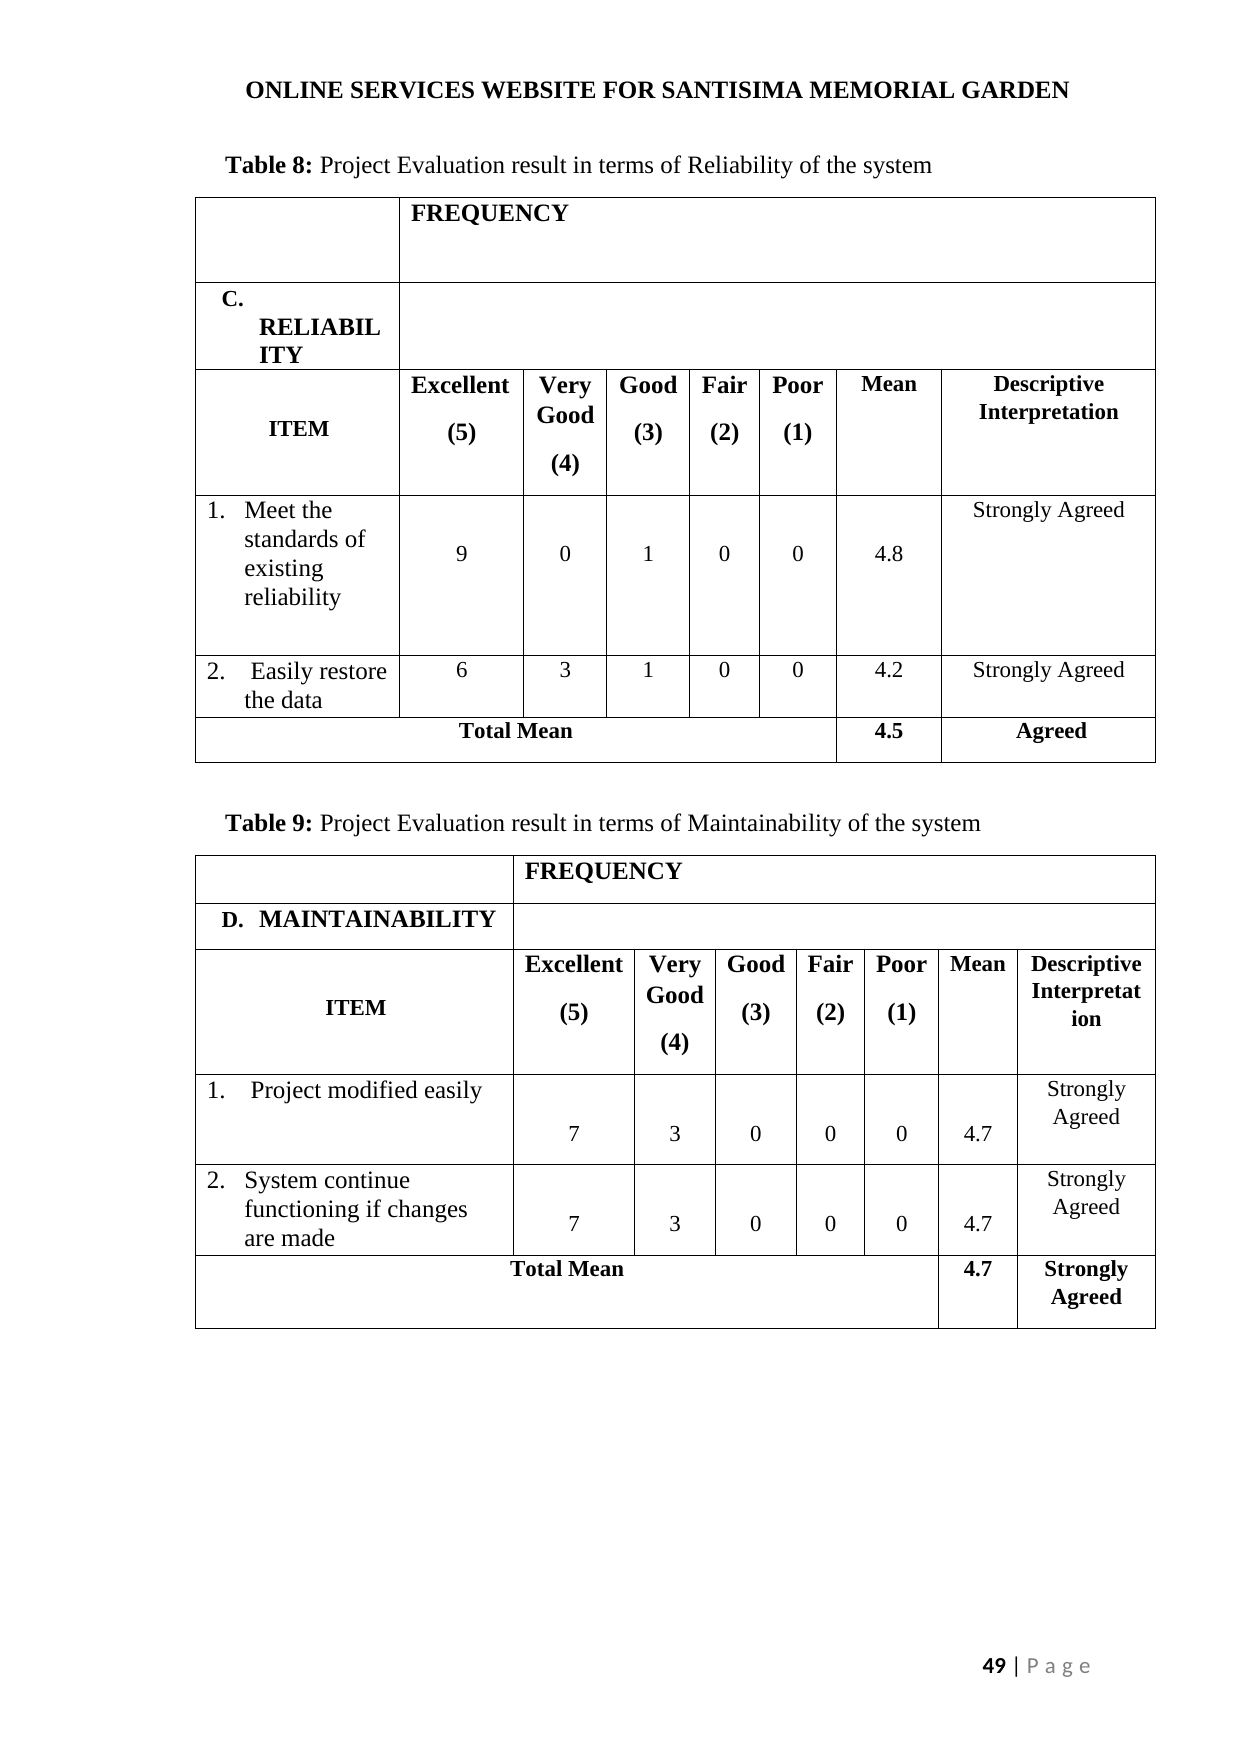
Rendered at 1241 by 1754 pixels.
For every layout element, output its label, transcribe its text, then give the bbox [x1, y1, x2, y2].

table_cell 0 [716, 1075, 796, 1164]
table_cell 0 [865, 1075, 938, 1164]
table_header FREQUENCY [514, 856, 1155, 903]
table_cell Mean [837, 370, 941, 494]
table_cell RELIABILITY [196, 283, 399, 369]
table_header [196, 856, 513, 903]
table_cell Strongly Agreed [942, 656, 1155, 717]
table_cell Meet the standards of existing reliability [196, 496, 399, 655]
table_cell Agreed [942, 718, 1155, 762]
table_cell 4.2 [837, 656, 941, 717]
table_header FREQUENCY [400, 198, 1155, 282]
table_cell 0 [760, 656, 836, 717]
table_cell Project modified easily [196, 1075, 513, 1164]
table_cell System continue functioning if changes are made [196, 1165, 513, 1254]
table_cell MAINTAINABILITY [196, 904, 513, 948]
table_cell Poor (1) [760, 370, 836, 494]
text Table 8: Project Evaluation result in terms of Reliability of the system [225, 150, 1090, 179]
table_cell Poor (1) [865, 950, 938, 1074]
table_cell 0 [760, 496, 836, 655]
table_cell [514, 904, 1155, 948]
table_cell 0 [797, 1165, 864, 1254]
table_cell Easily restore the data [196, 656, 399, 717]
table_cell 7 [514, 1075, 634, 1164]
table_cell Fair (2) [797, 950, 864, 1074]
table_cell 4.8 [837, 496, 941, 655]
table_cell 3 [524, 656, 606, 717]
table_cell Good (3) [607, 370, 689, 494]
table_cell ITEM [196, 370, 399, 494]
table_cell Strongly Agreed [1018, 1165, 1155, 1254]
table_cell [400, 283, 1155, 369]
table_header [196, 198, 399, 282]
table_cell 1 [607, 496, 689, 655]
table_cell Excellent (5) [514, 950, 634, 1074]
table_cell Strongly Agreed [942, 496, 1155, 655]
table_cell Descriptive Interpretation [942, 370, 1155, 494]
table_cell 6 [400, 656, 523, 717]
table_cell 3 [635, 1165, 715, 1254]
table_cell 9 [400, 496, 523, 655]
table_cell 0 [524, 496, 606, 655]
table_cell ITEM [196, 950, 513, 1074]
table_cell Total Mean [196, 1256, 938, 1328]
table_cell 4.7 [939, 1165, 1017, 1254]
table_cell Excellent (5) [400, 370, 523, 494]
table_cell Mean [939, 950, 1017, 1074]
table_cell Very Good (4) [524, 370, 606, 494]
table_cell Total Mean [196, 718, 836, 762]
table_cell 0 [865, 1165, 938, 1254]
table_cell Good (3) [716, 950, 796, 1074]
table_cell Very Good (4) [635, 950, 715, 1074]
table_cell 4.5 [837, 718, 941, 762]
table_cell 4.7 [939, 1075, 1017, 1164]
table_cell Descriptive Interpretation [1018, 950, 1155, 1074]
table_cell Strongly Agreed [1018, 1256, 1155, 1328]
table_cell 0 [690, 496, 759, 655]
table_cell 0 [716, 1165, 796, 1254]
table_cell Fair (2) [690, 370, 759, 494]
table_cell 4.7 [939, 1256, 1017, 1328]
table_cell 7 [514, 1165, 634, 1254]
table_cell 3 [635, 1075, 715, 1164]
table_cell 0 [690, 656, 759, 717]
table_cell 1 [607, 656, 689, 717]
text Table 9: Project Evaluation result in terms of Maintainability of the system [225, 808, 1090, 837]
table_cell 0 [797, 1075, 864, 1164]
table_cell Strongly Agreed [1018, 1075, 1155, 1164]
